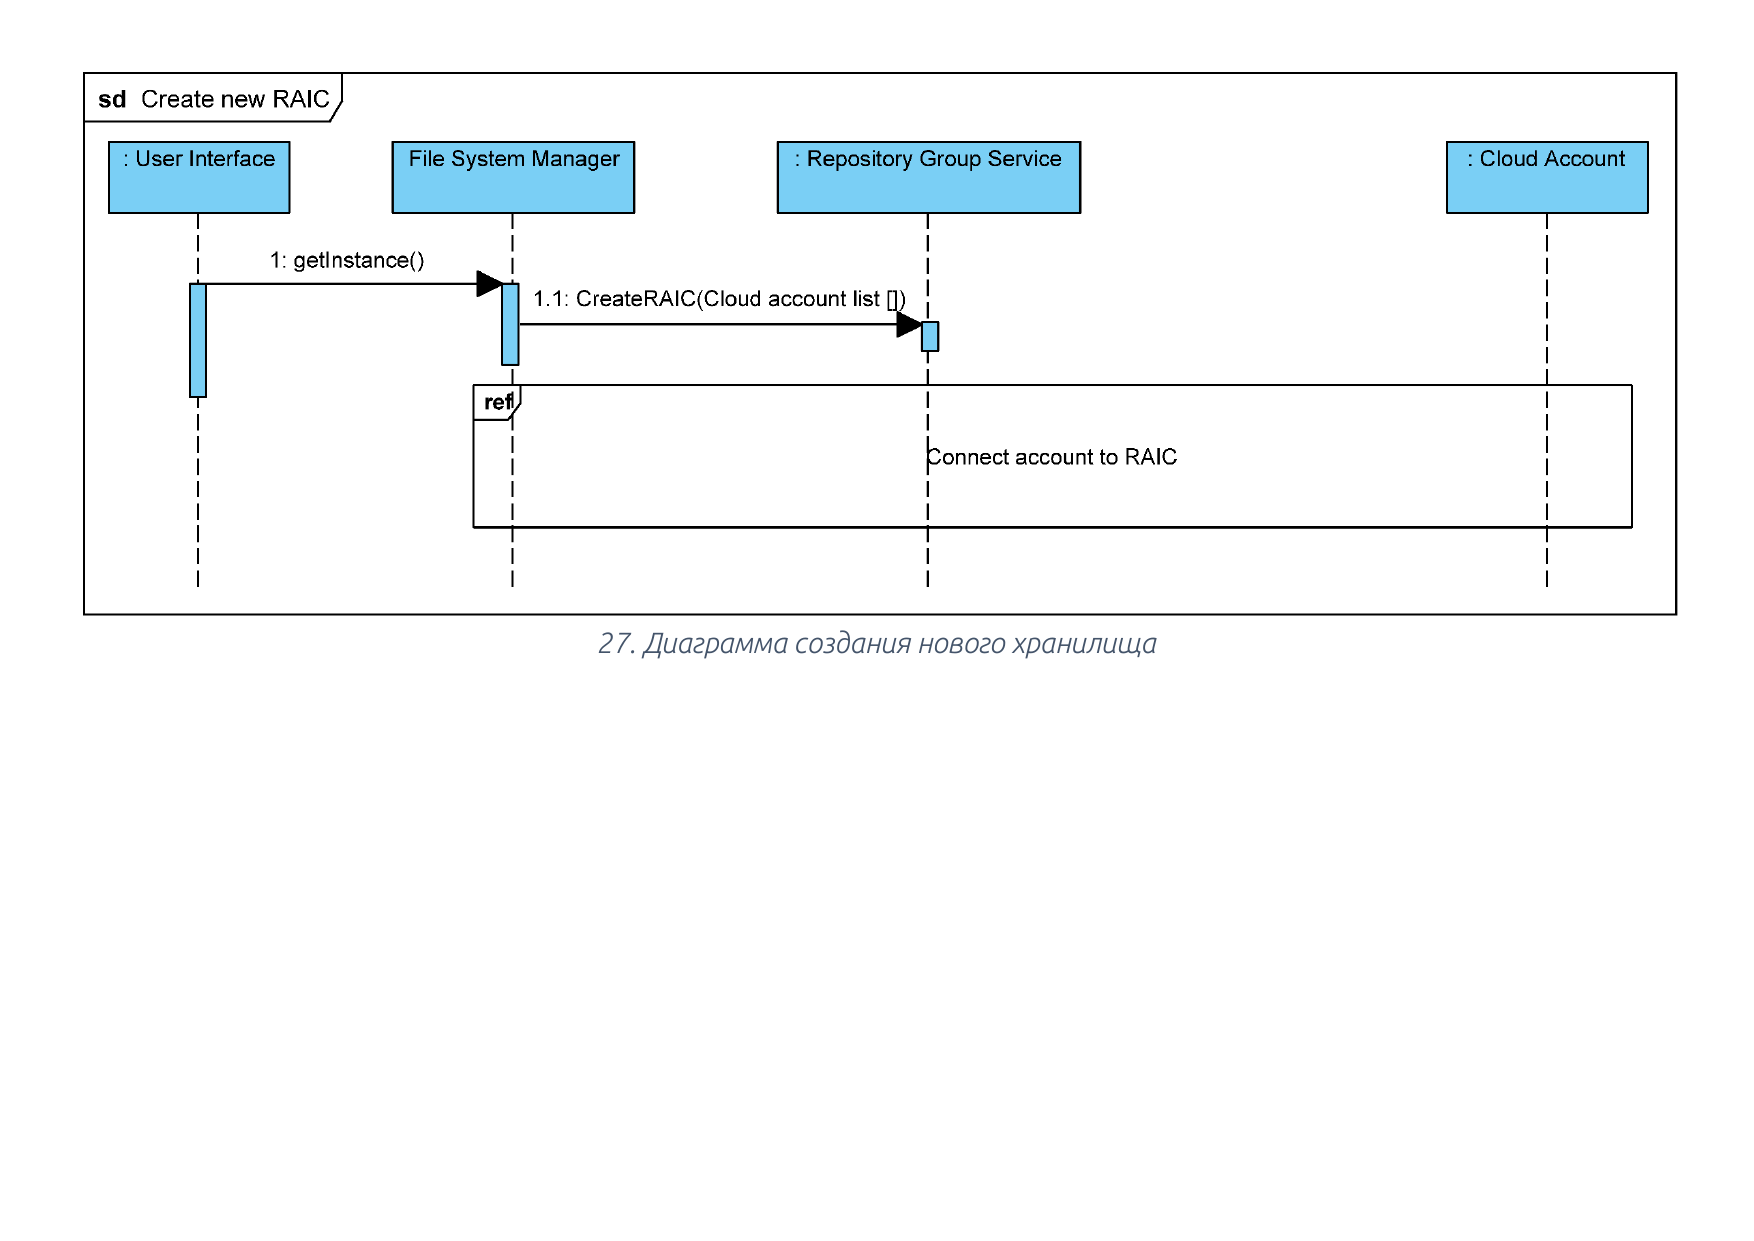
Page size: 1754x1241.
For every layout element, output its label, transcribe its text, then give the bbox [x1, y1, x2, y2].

picture [59, 59, 1696, 626]
text 27. Диаграмма создания нового хранилища [59, 626, 1695, 659]
